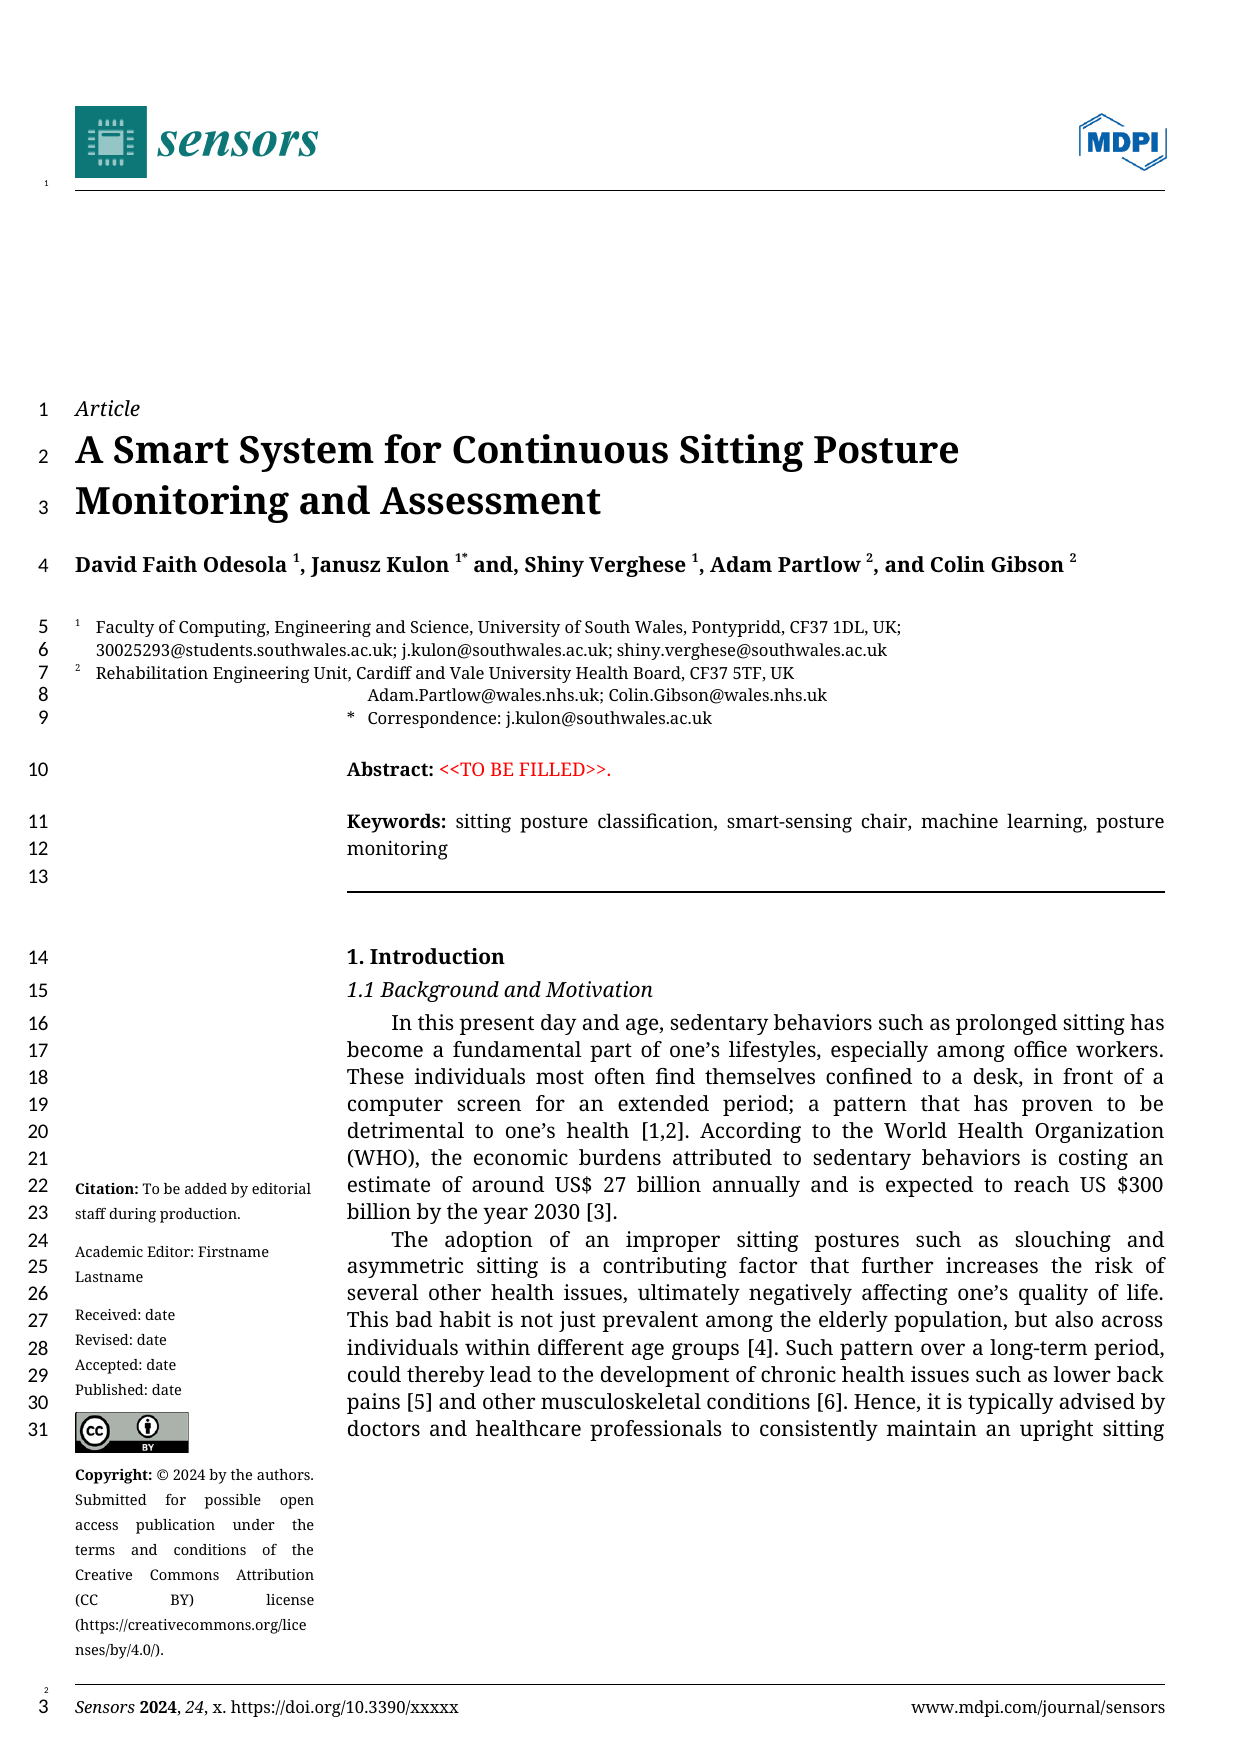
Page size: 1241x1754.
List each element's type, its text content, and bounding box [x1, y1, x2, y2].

title A Smart System for Continuous Sitting Posture Monitoring and Assessment [75, 423, 1165, 525]
picture [75, 106, 319, 178]
text Abstract: <<TO BE FILLED>>. [347, 754, 1165, 782]
text In this present day and age, sedentary behaviors such as prolonged sitting has become a fundamental part of one’s lifestyles, especially among office workers. These individuals most often find themselves confined to a desk, in front of a computer screen for an extended period; a pattern that has proven to be detrimental to one’s health [1,2]. According to the World Health Organization (WHO), the economic burdens attributed to sedentary behaviors is costing an estimate of around US$ 27 billion annually and is expected to reach US $300 billion by the year 2030 [3]. [347, 1009, 1165, 1226]
text * Correspondence: j.kulon@southwales.ac.uk [347, 707, 1165, 729]
text 2 Rehabilitation Engineering Unit, Cardiff and Vale University Health Board, CF37 5TF, UK [75, 661, 1165, 684]
text David Faith Odesola 1, Janusz Kulon 1* and, Shiny Verghese 1, Adam Partlow 2, and Colin Gibson 2 [75, 550, 1165, 578]
text 1 Faculty of Computing, Engineering and Science, University of South Wales, Pontypridd, CF37 1DL, UK; 30025293@students.southwales.ac.uk; j.kulon@southwales.ac.uk; shiny.verghese@southwales.ac.uk [75, 616, 1165, 661]
text Adam.Partlow@wales.nhs.uk; Colin.Gibson@wales.nhs.uk [367, 684, 1165, 707]
picture [1078, 112, 1168, 172]
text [347, 1226, 1165, 1442]
subtitle 1. Introduction [347, 943, 1165, 970]
subtitle 1.1 Background and Motivation [347, 976, 1165, 1003]
picture [75, 1412, 189, 1453]
table_header Citation: To be added by editorial staff during production. Academic Editor: Firstname Lastname Received: date Revised: date Accepted: date Published: date Copyright: © 2024 by the authors. Submitted for possible open access publication under the terms and conditions of the Creative Commons Attribution (CC BY) license (https://creativecommons.org/licenses/by/4.0/). [75, 1175, 326, 1659]
text Keywords: sitting posture classification, smart-sensing chair, machine learning, posture monitoring [347, 807, 1165, 861]
text Article [75, 394, 1165, 423]
